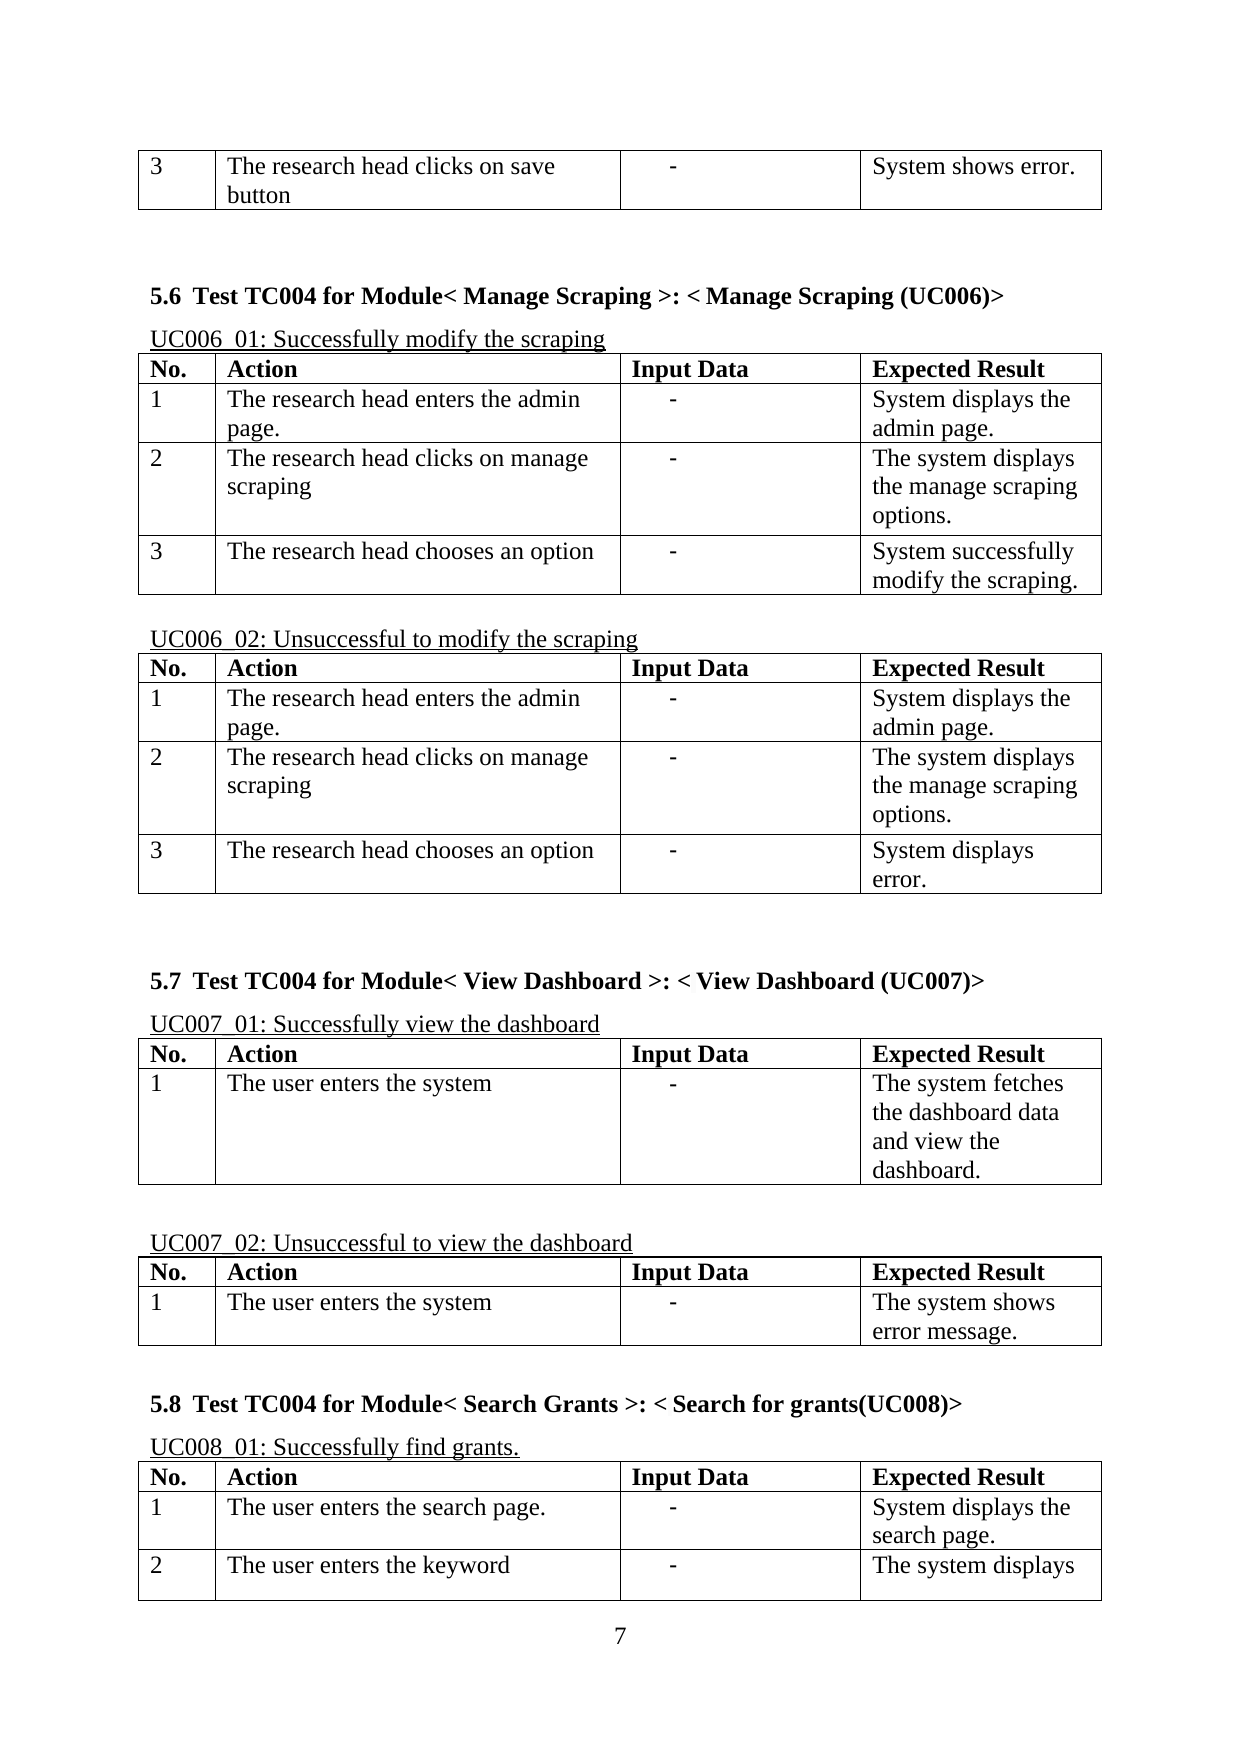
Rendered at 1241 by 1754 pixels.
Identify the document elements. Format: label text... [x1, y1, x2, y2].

text UC007_01: Successfully view the dashboard [150, 1009, 1090, 1038]
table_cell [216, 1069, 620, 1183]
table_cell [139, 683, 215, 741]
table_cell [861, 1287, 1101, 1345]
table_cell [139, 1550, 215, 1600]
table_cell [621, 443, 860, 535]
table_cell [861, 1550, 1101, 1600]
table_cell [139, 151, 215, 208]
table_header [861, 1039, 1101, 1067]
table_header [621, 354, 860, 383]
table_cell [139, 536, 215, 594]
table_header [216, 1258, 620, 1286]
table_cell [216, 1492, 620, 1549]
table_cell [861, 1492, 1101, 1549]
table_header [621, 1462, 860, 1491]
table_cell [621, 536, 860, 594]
text UC006_02: Unsuccessful to modify the scraping [150, 624, 1090, 652]
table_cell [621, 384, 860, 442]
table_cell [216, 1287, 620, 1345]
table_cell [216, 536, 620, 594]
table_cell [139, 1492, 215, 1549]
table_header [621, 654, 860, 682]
list Test TC004 for Module< Manage Scraping >: < Manage Scraping (UC006)> [150, 281, 1090, 310]
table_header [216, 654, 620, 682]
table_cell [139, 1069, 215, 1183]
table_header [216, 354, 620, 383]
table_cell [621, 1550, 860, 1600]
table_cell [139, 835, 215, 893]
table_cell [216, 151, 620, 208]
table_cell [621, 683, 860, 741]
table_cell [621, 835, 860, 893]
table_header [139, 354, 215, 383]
text UC007_02: Unsuccessful to view the dashboard [150, 1228, 1090, 1256]
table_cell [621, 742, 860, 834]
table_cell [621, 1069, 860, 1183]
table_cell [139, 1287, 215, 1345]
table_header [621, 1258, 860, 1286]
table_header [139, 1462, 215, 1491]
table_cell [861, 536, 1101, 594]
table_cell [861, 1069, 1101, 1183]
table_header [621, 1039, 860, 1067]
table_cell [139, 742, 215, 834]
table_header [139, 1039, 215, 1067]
list Test TC004 for Module< Search Grants >: < Search for grants(UC008)> [150, 1389, 1090, 1418]
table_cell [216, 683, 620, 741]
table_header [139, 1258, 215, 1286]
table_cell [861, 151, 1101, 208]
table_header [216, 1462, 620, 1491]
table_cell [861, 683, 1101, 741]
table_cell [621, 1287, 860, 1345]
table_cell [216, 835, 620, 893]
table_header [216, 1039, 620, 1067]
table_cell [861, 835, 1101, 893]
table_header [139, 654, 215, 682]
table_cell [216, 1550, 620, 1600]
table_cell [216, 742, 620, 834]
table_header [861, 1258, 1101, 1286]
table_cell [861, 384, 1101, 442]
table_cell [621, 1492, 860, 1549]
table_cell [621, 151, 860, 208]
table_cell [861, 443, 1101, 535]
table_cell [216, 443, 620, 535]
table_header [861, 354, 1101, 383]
text UC008_01: Successfully find grants. [150, 1432, 1090, 1461]
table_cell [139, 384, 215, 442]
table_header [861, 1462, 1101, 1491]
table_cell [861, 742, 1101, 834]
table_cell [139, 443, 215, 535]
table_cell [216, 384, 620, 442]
list Test TC004 for Module< View Dashboard >: < View Dashboard (UC007)> [150, 966, 1090, 994]
text UC006_01: Successfully modify the scraping [150, 324, 1090, 353]
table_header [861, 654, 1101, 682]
